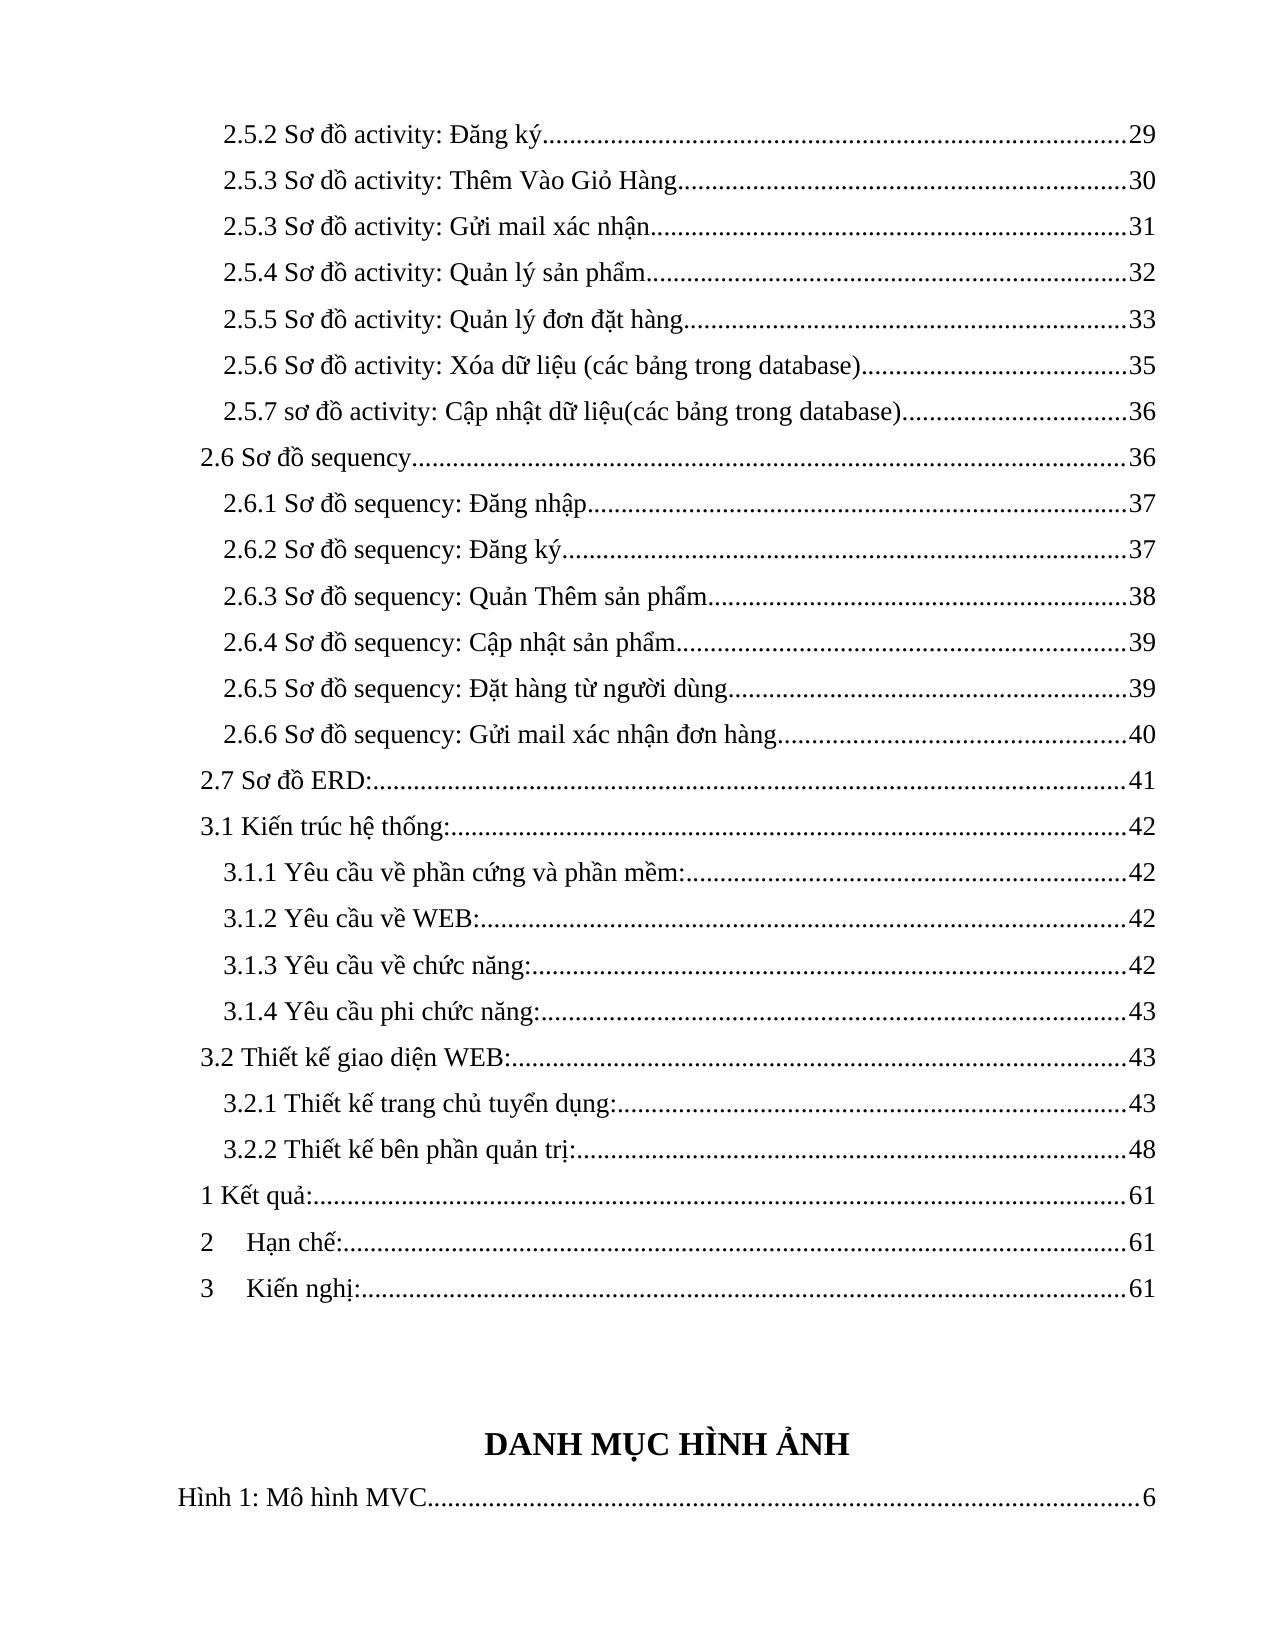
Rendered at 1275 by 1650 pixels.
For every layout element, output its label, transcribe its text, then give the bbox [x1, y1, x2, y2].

text DANH MỤC HÌNH ẢNH [177, 1424, 1157, 1462]
text Hình 1: Mô hình MVC 6 [177, 1481, 1157, 1513]
